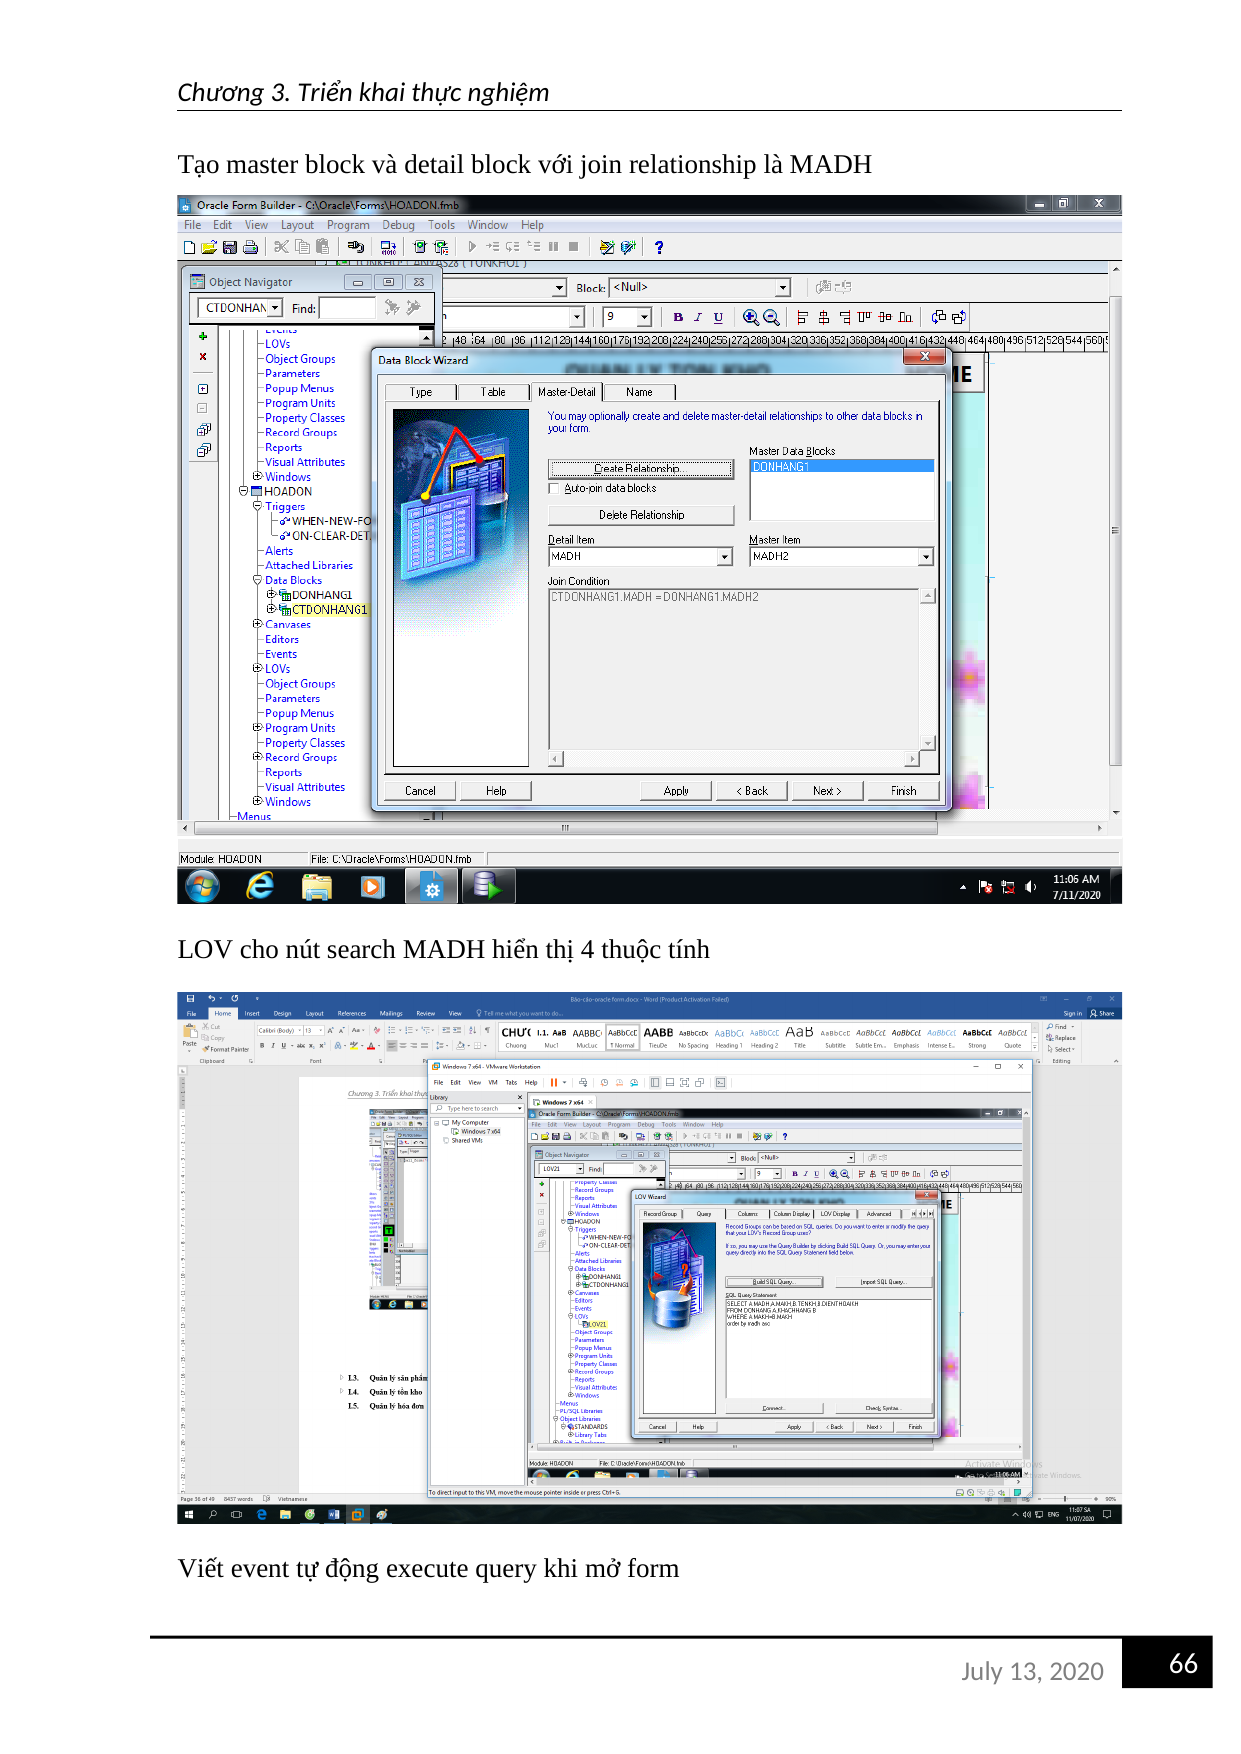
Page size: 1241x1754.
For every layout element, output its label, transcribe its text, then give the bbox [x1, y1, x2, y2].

picture [177, 992, 1123, 1524]
text Tạo master block và detail block với join relationship là MADH [177, 148, 1122, 195]
text LOV cho nút search MADH hiển thị 4 thuộc tính [177, 933, 1122, 964]
picture [177, 195, 1123, 904]
text Viết event tự động execute query khi mở form [177, 1552, 1122, 1584]
